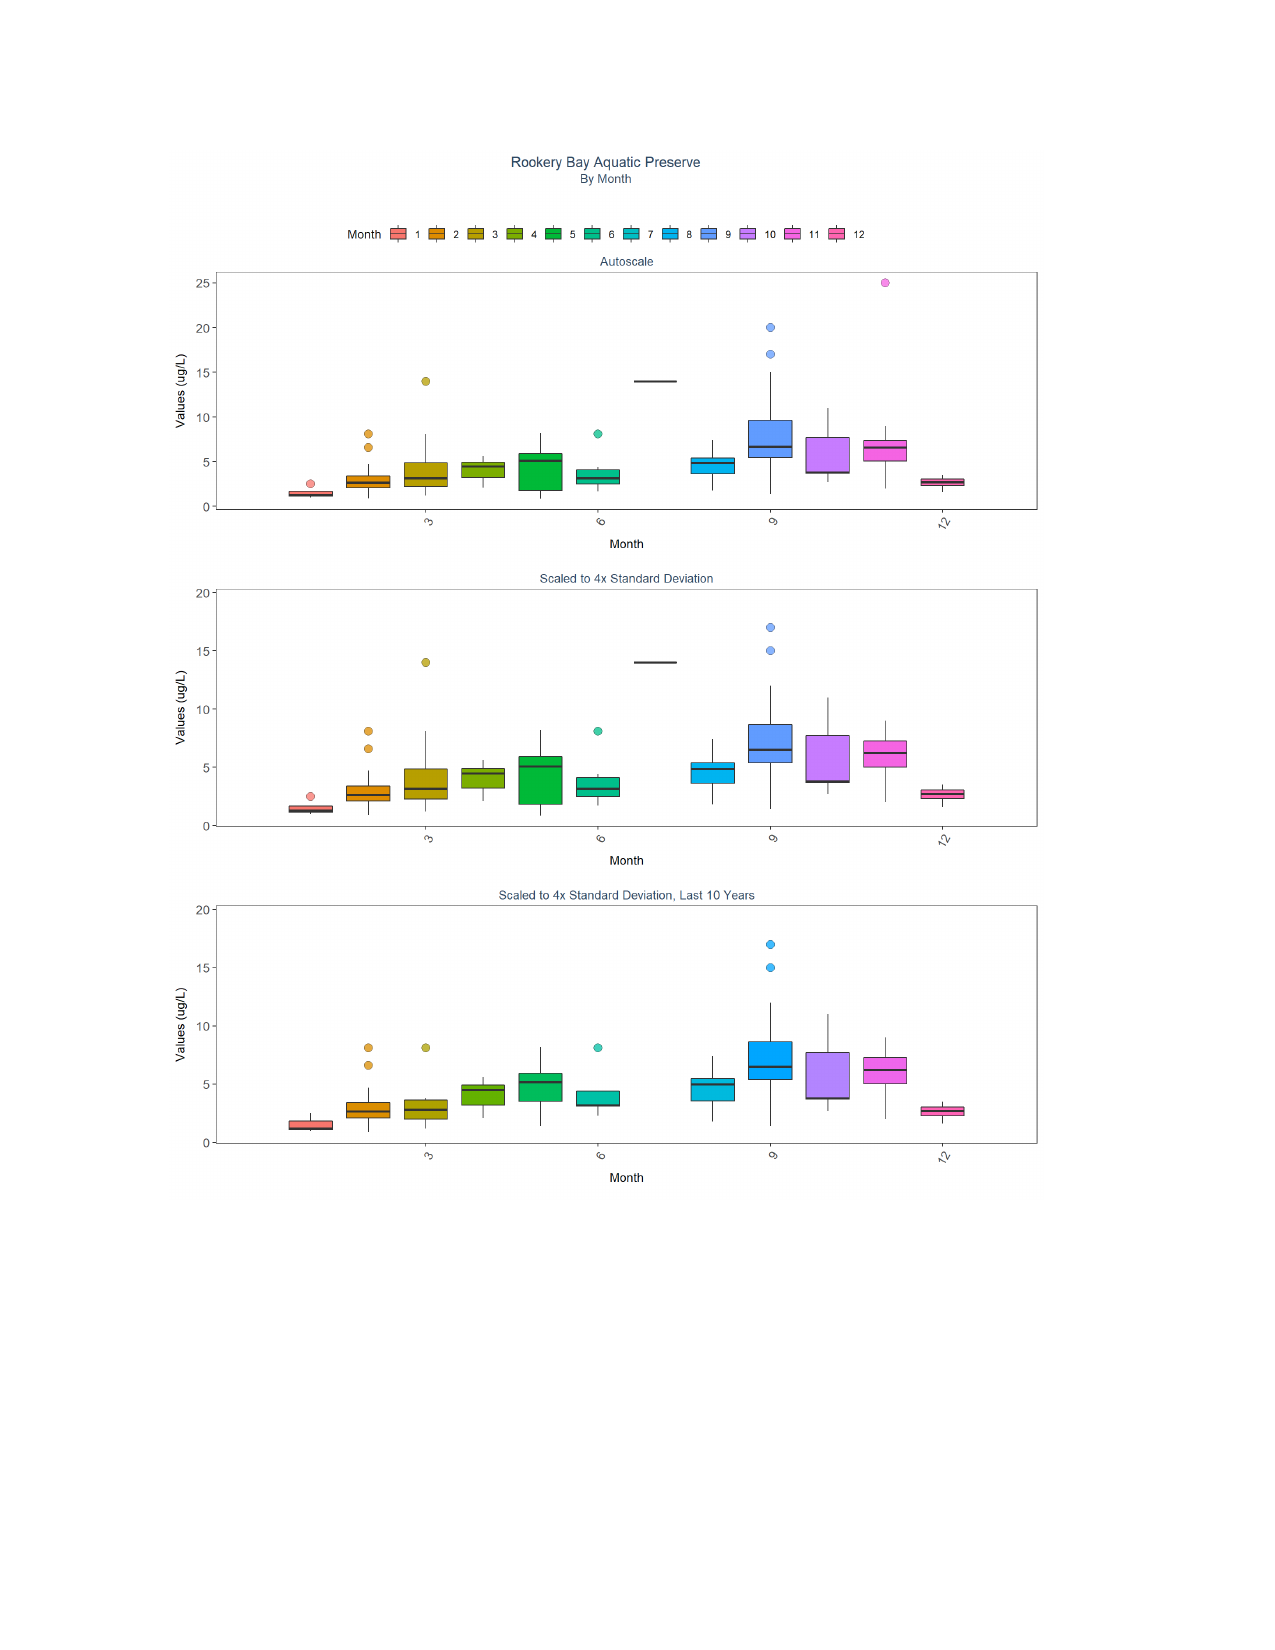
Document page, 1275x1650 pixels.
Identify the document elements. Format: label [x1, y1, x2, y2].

picture [168, 150, 1044, 1200]
